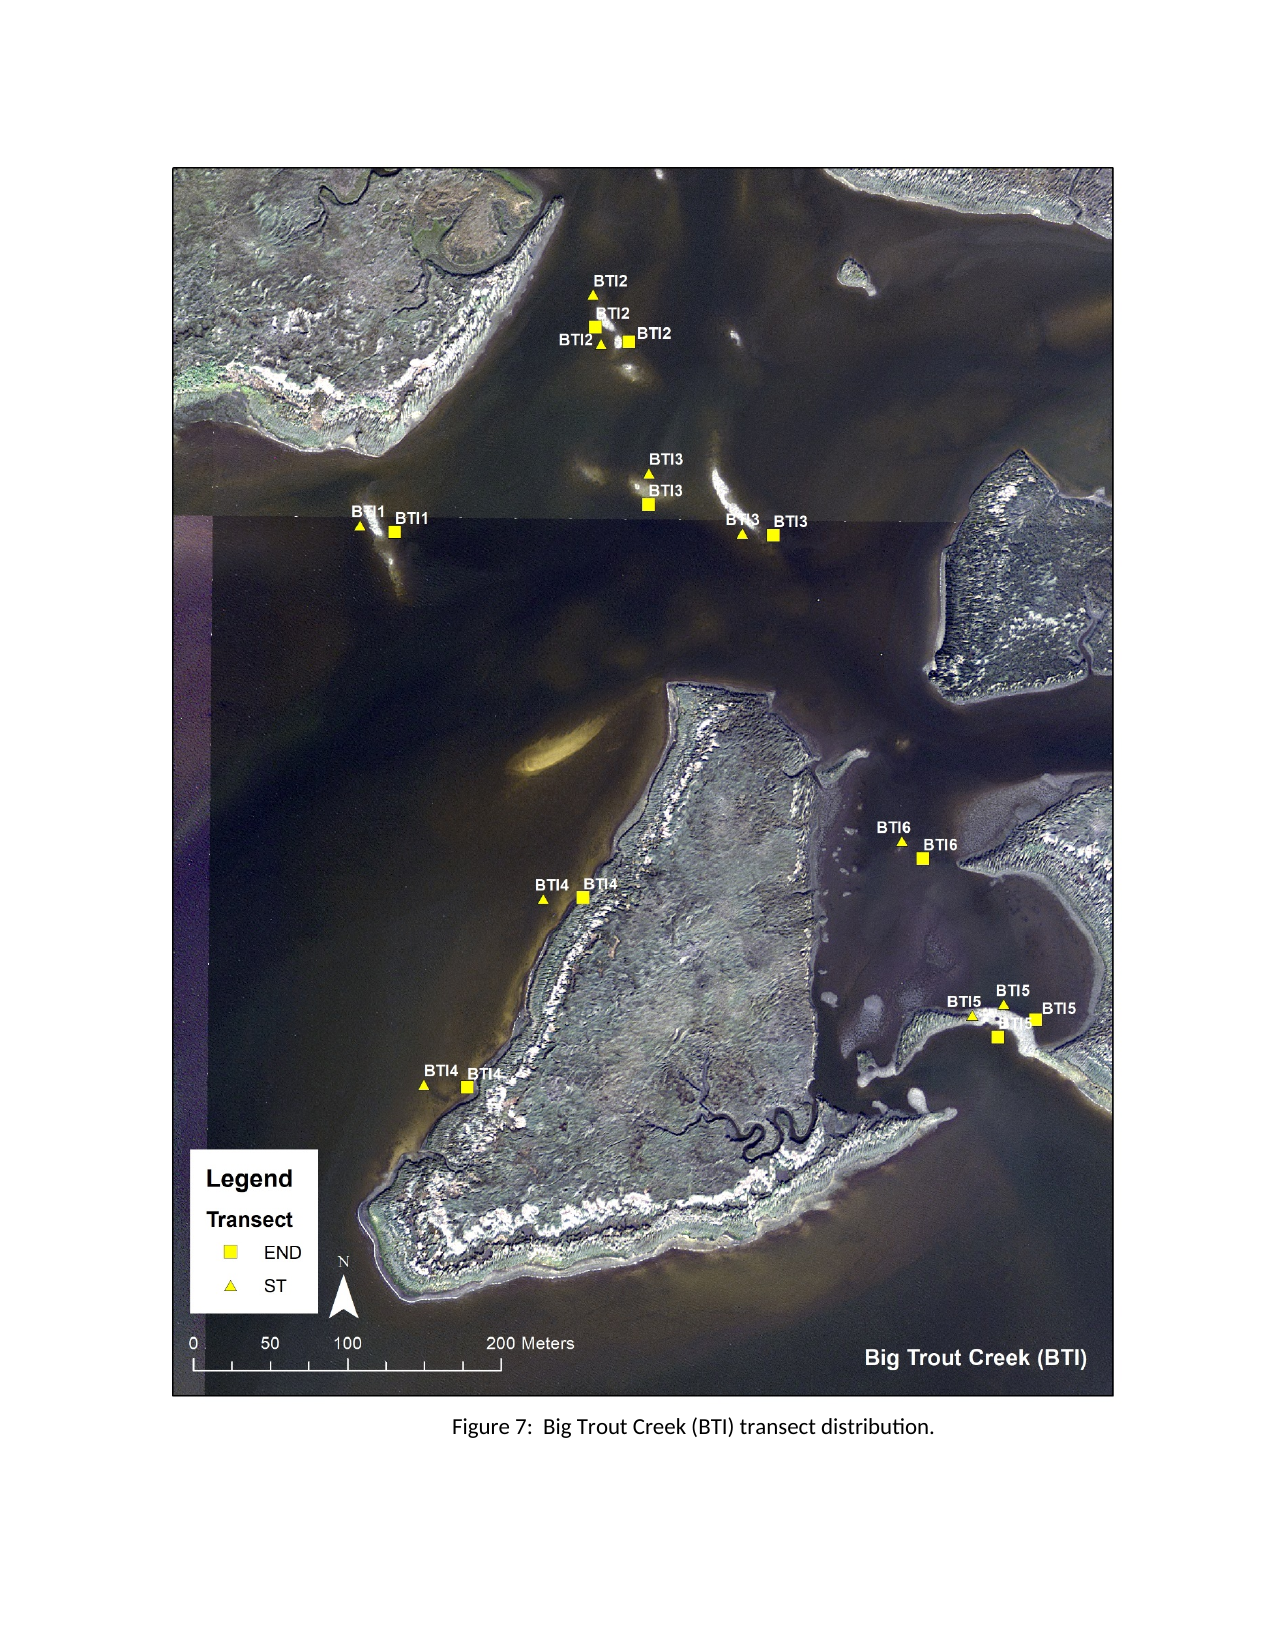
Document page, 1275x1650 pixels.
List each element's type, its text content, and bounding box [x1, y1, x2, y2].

picture [150, 150, 1125, 1412]
list Figure 7: Big Trout Creek (BTI) transect distribution. [262, 1412, 1125, 1440]
